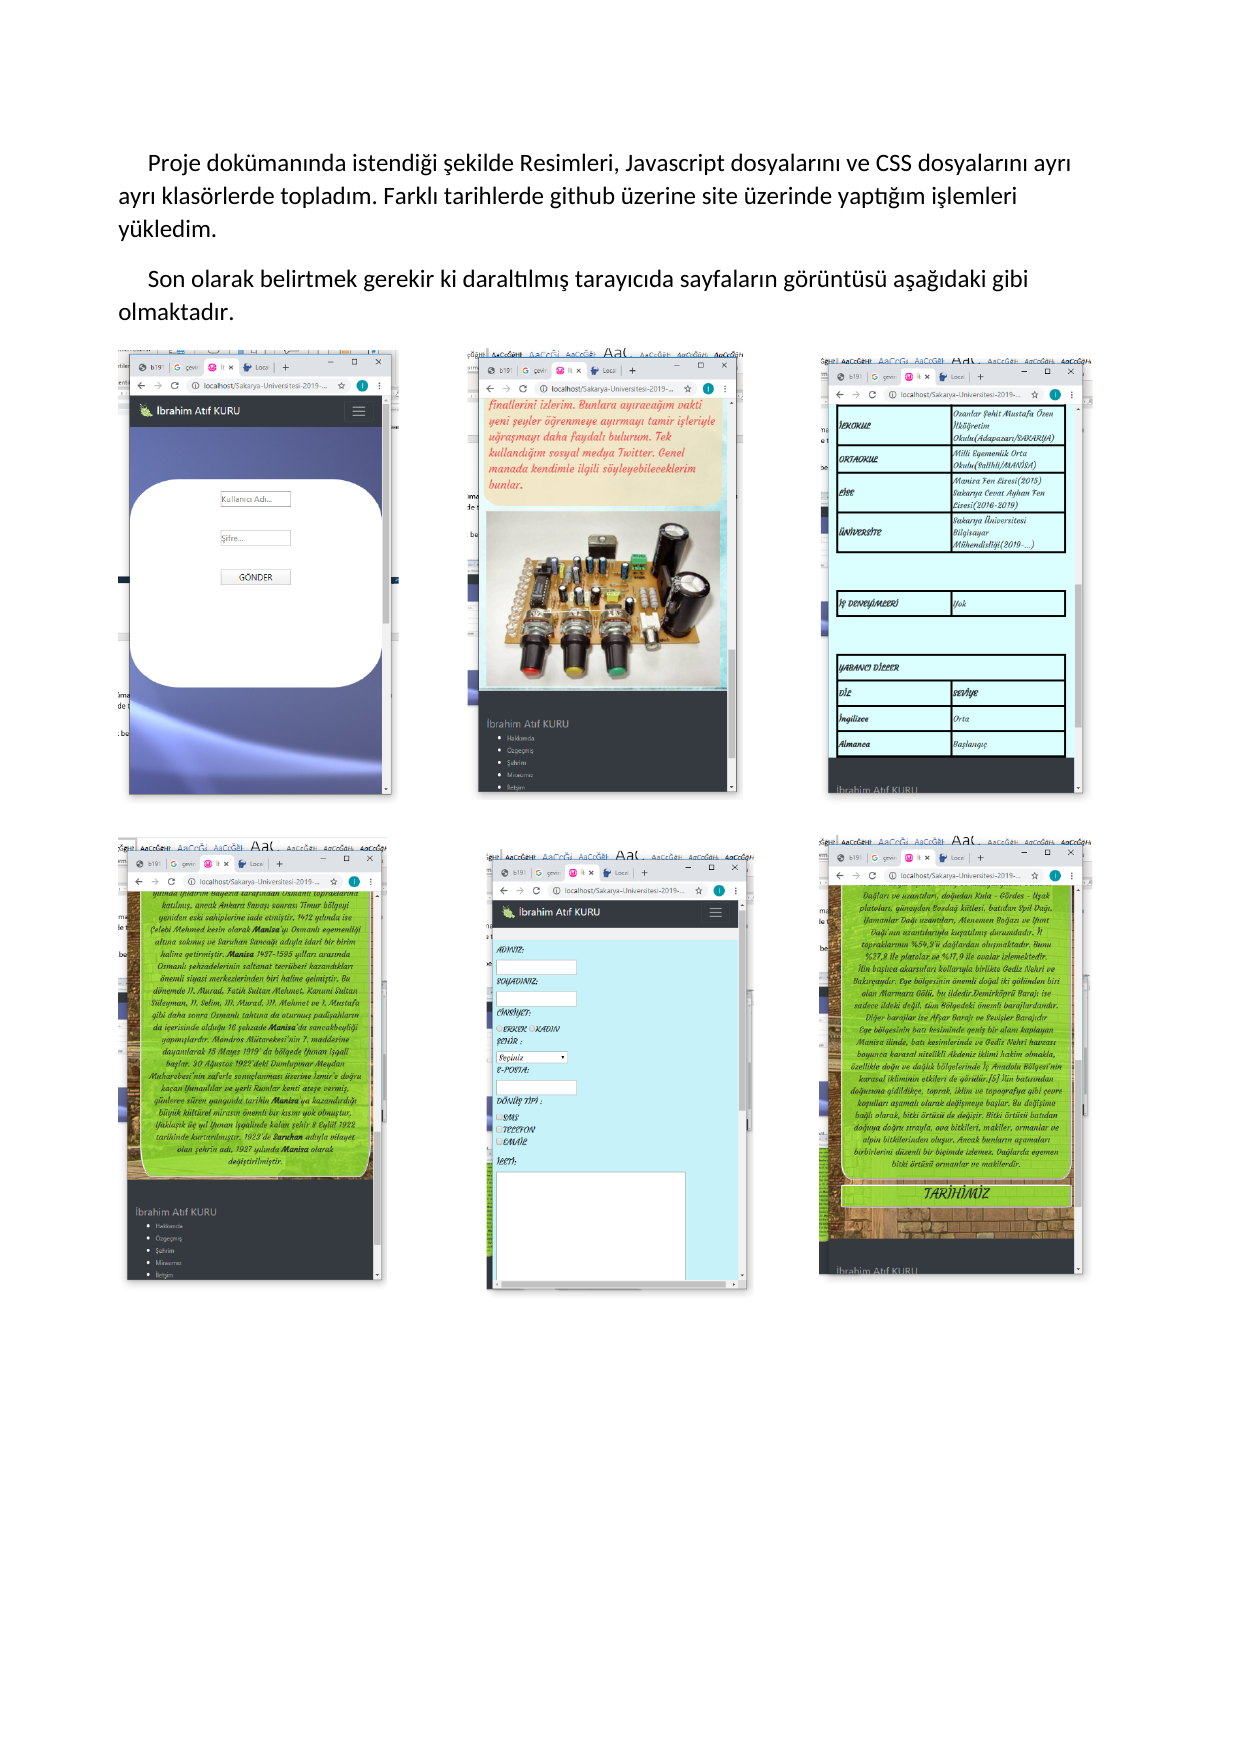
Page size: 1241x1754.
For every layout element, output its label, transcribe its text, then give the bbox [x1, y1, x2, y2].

picture [820, 358, 1093, 807]
picture [819, 835, 1093, 1289]
picture [486, 849, 754, 1299]
text Son olarak belirtmek gerekir ki daraltılmış tarayıcıda sayfaların görüntüsü aşağıdaki gibi olmaktadır. [118, 263, 1093, 326]
picture [467, 348, 743, 800]
picture [118, 350, 399, 804]
picture [118, 837, 387, 1299]
text Proje dokümanında istendiği şekilde Resimleri, Javascript dosyalarını ve CSS dosyalarını ayrı ayrı klasörlerde topladım. Farklı tarihlerde github üzerine site üzerinde yaptığım işlemleri yükledim. [118, 148, 1093, 244]
